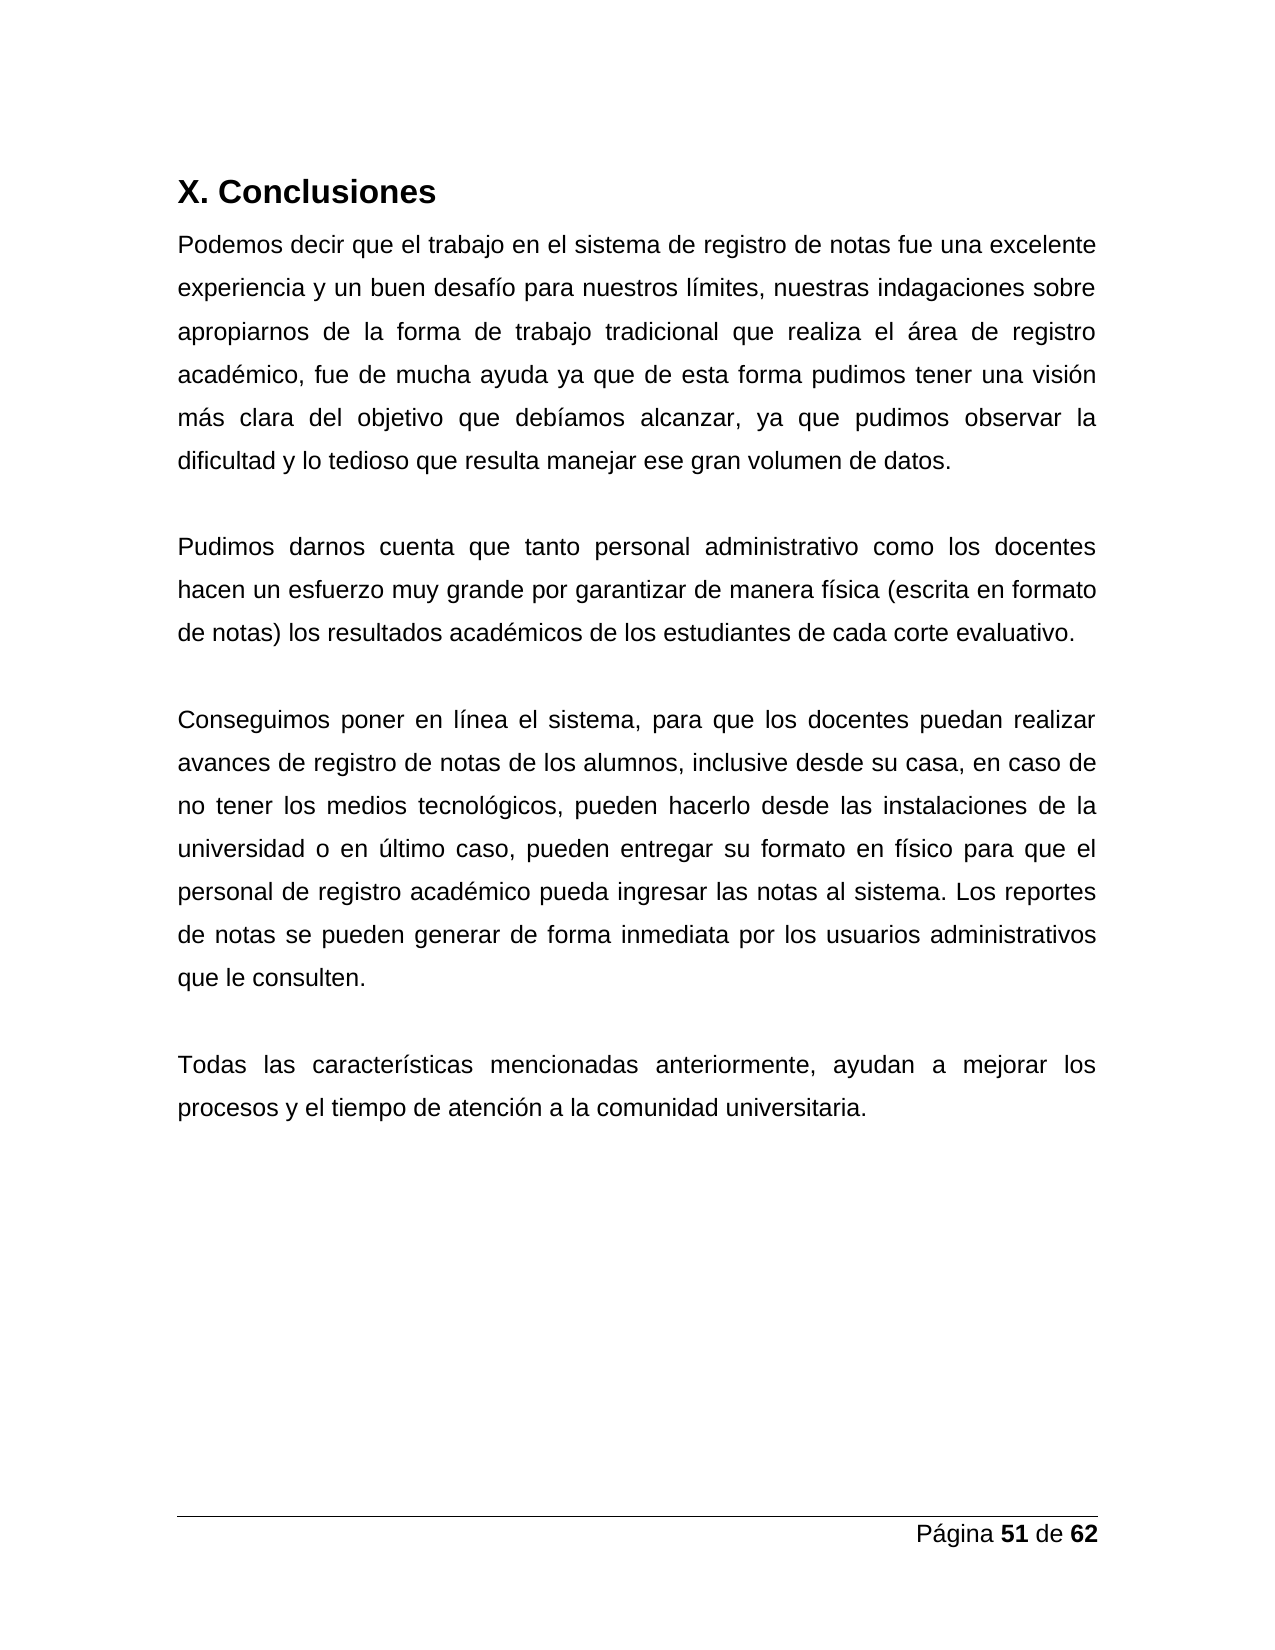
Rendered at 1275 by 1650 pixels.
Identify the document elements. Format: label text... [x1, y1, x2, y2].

text Todas las características mencionadas anteriormente, ayudan a mejorar los procesos y el tiempo de atención a la comunidad universitaria. [177, 1049, 1098, 1121]
subtitle X. Conclusiones [177, 173, 1098, 211]
text Podemos decir que el trabajo en el sistema de registro de notas fue una excelente experiencia y un buen desafío para nuestros límites, nuestras indagaciones sobre apropiarnos de la forma de trabajo tradicional que realiza el área de registro académico, fue de mucha ayuda ya que de esta forma pudimos tener una visión más clara del objetivo que debíamos alcanzar, ya que pudimos observar la dificultad y lo tedioso que resulta manejar ese gran volumen de datos. [177, 230, 1098, 474]
text Pudimos darnos cuenta que tanto personal administrativo como los docentes hacen un esfuerzo muy grande por garantizar de manera física (escrita en formato de notas) los resultados académicos de los estudiantes de cada corte evaluativo. [177, 532, 1098, 647]
text Conseguimos poner en línea el sistema, para que los docentes puedan realizar avances de registro de notas de los alumnos, inclusive desde su casa, en caso de no tener los medios tecnológicos, pueden hacerlo desde las instalaciones de la universidad o en último caso, pueden entregar su formato en físico para que el personal de registro académico pueda ingresar las notas al sistema. Los reportes de notas se pueden generar de forma inmediata por los usuarios administrativos que le consulten. [177, 704, 1098, 992]
